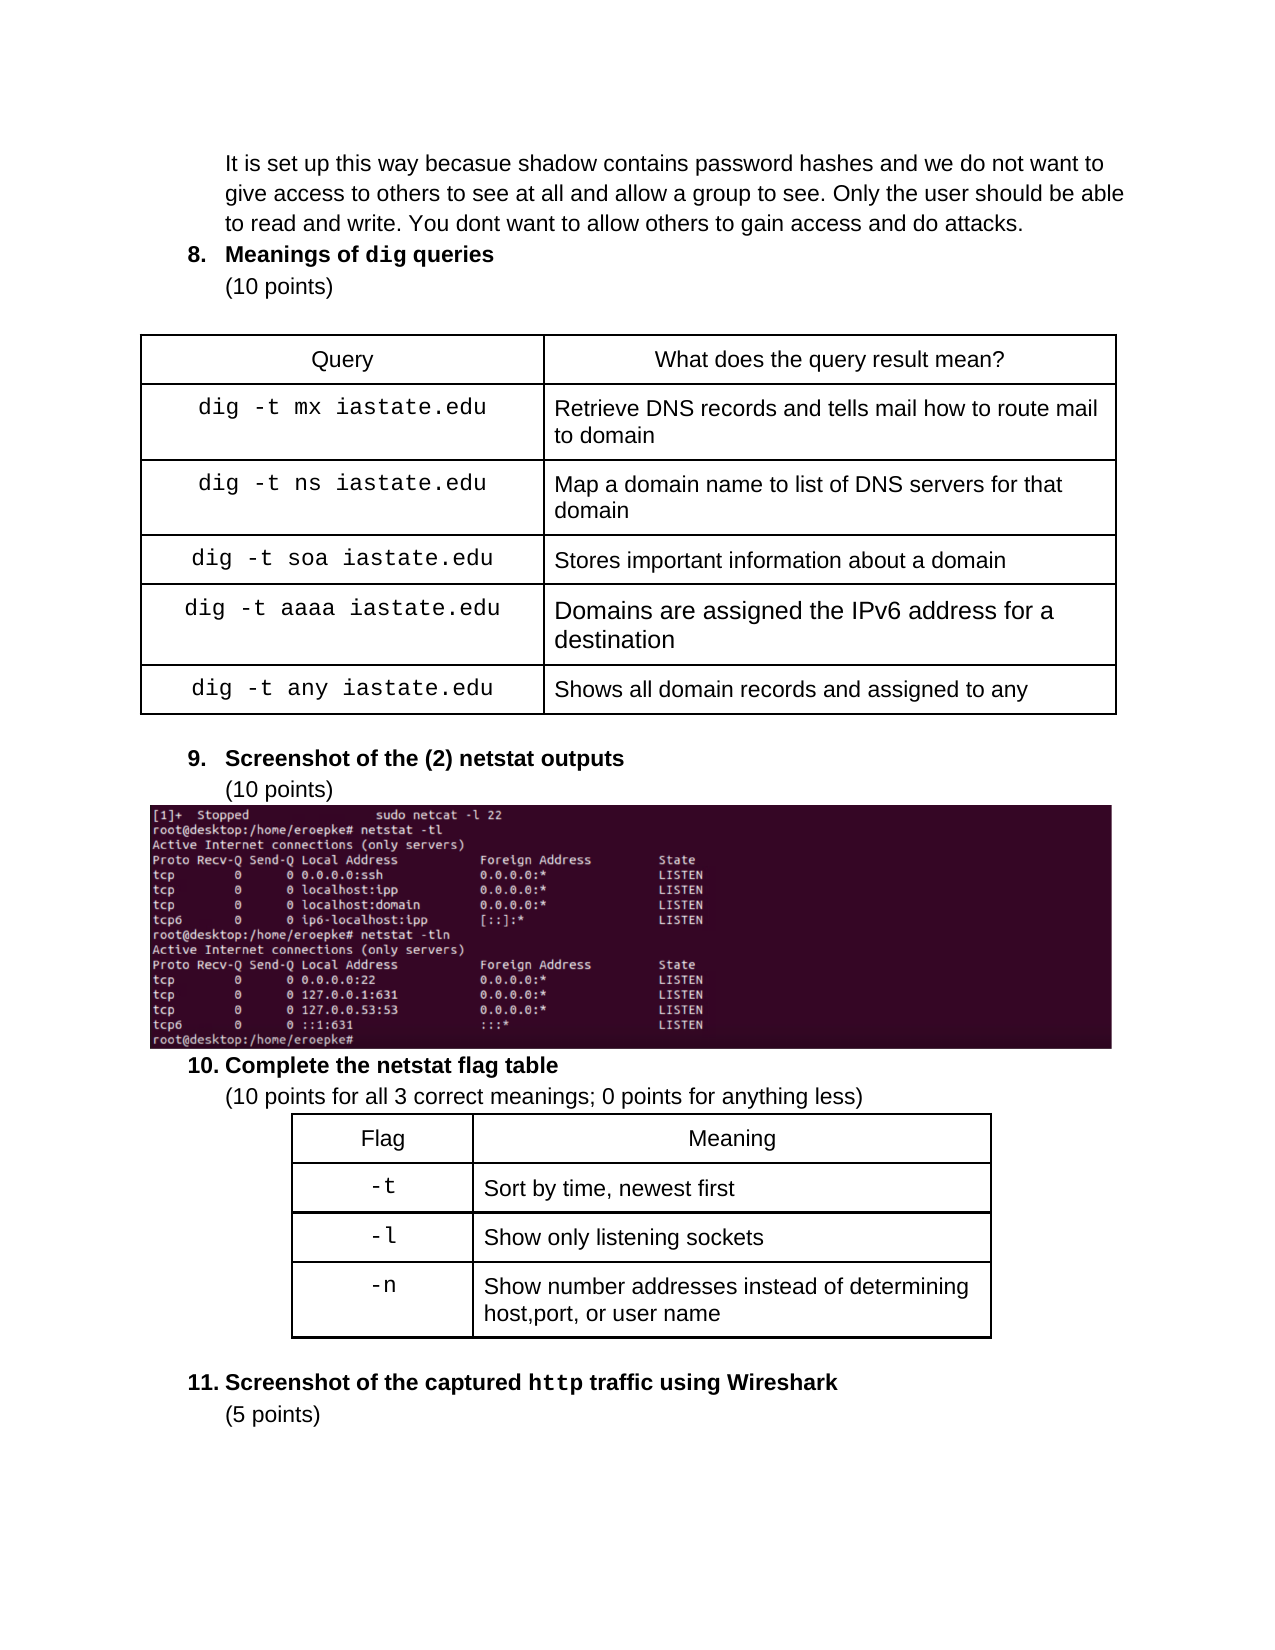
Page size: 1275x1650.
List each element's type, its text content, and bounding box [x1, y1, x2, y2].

table_cell -n [293, 1263, 472, 1336]
table_cell Shows all domain records and assigned to any [545, 666, 1115, 713]
text (10 points for all 3 correct meanings; 0 points for anything less) [225, 1083, 1125, 1109]
table_cell dig -t aaaa iastate.edu [142, 585, 543, 664]
text It is set up this way becasue shadow contains password hashes and we do not want to give access to others to see at all and allow a group to see. Only the user should be able to read and write. You dont want to allow others to gain access and do attacks. [225, 150, 1125, 237]
list Complete the netstat flag table [187, 1052, 1125, 1079]
table_cell -t [293, 1164, 472, 1211]
table_cell Stores important information about a domain [545, 536, 1115, 583]
table_cell dig -t ns iastate.edu [142, 461, 543, 534]
list Screenshot of the (2) netstat outputs [187, 745, 1125, 772]
table_cell Show number addresses instead of determining host,port, or user name [474, 1263, 990, 1336]
list Screenshot of the captured http traffic using Wireshark [187, 1369, 1125, 1397]
table_header Meaning [474, 1115, 990, 1162]
table_cell dig -t soa iastate.edu [142, 536, 543, 583]
table_cell Map a domain name to list of DNS servers for that domain [545, 461, 1115, 534]
table_cell Show only listening sockets [474, 1214, 990, 1261]
table_cell Retrieve DNS records and tells mail how to route mail to domain [545, 385, 1115, 458]
table_cell dig -t mx iastate.edu [142, 385, 543, 458]
picture [150, 805, 1112, 1049]
table_cell -l [293, 1214, 472, 1261]
table_cell Sort by time, newest first [474, 1164, 990, 1211]
text (10 points) [225, 776, 1125, 802]
table_cell dig -t any iastate.edu [142, 666, 543, 713]
list Meanings of dig queries [187, 241, 1125, 269]
table_header Query [142, 336, 543, 383]
table_header Flag [293, 1115, 472, 1162]
text (10 points) [225, 273, 1125, 299]
text (5 points) [225, 1401, 1125, 1427]
table_cell Domains are assigned the IPv6 address for a destination [545, 585, 1115, 664]
table_header What does the query result mean? [545, 336, 1115, 383]
